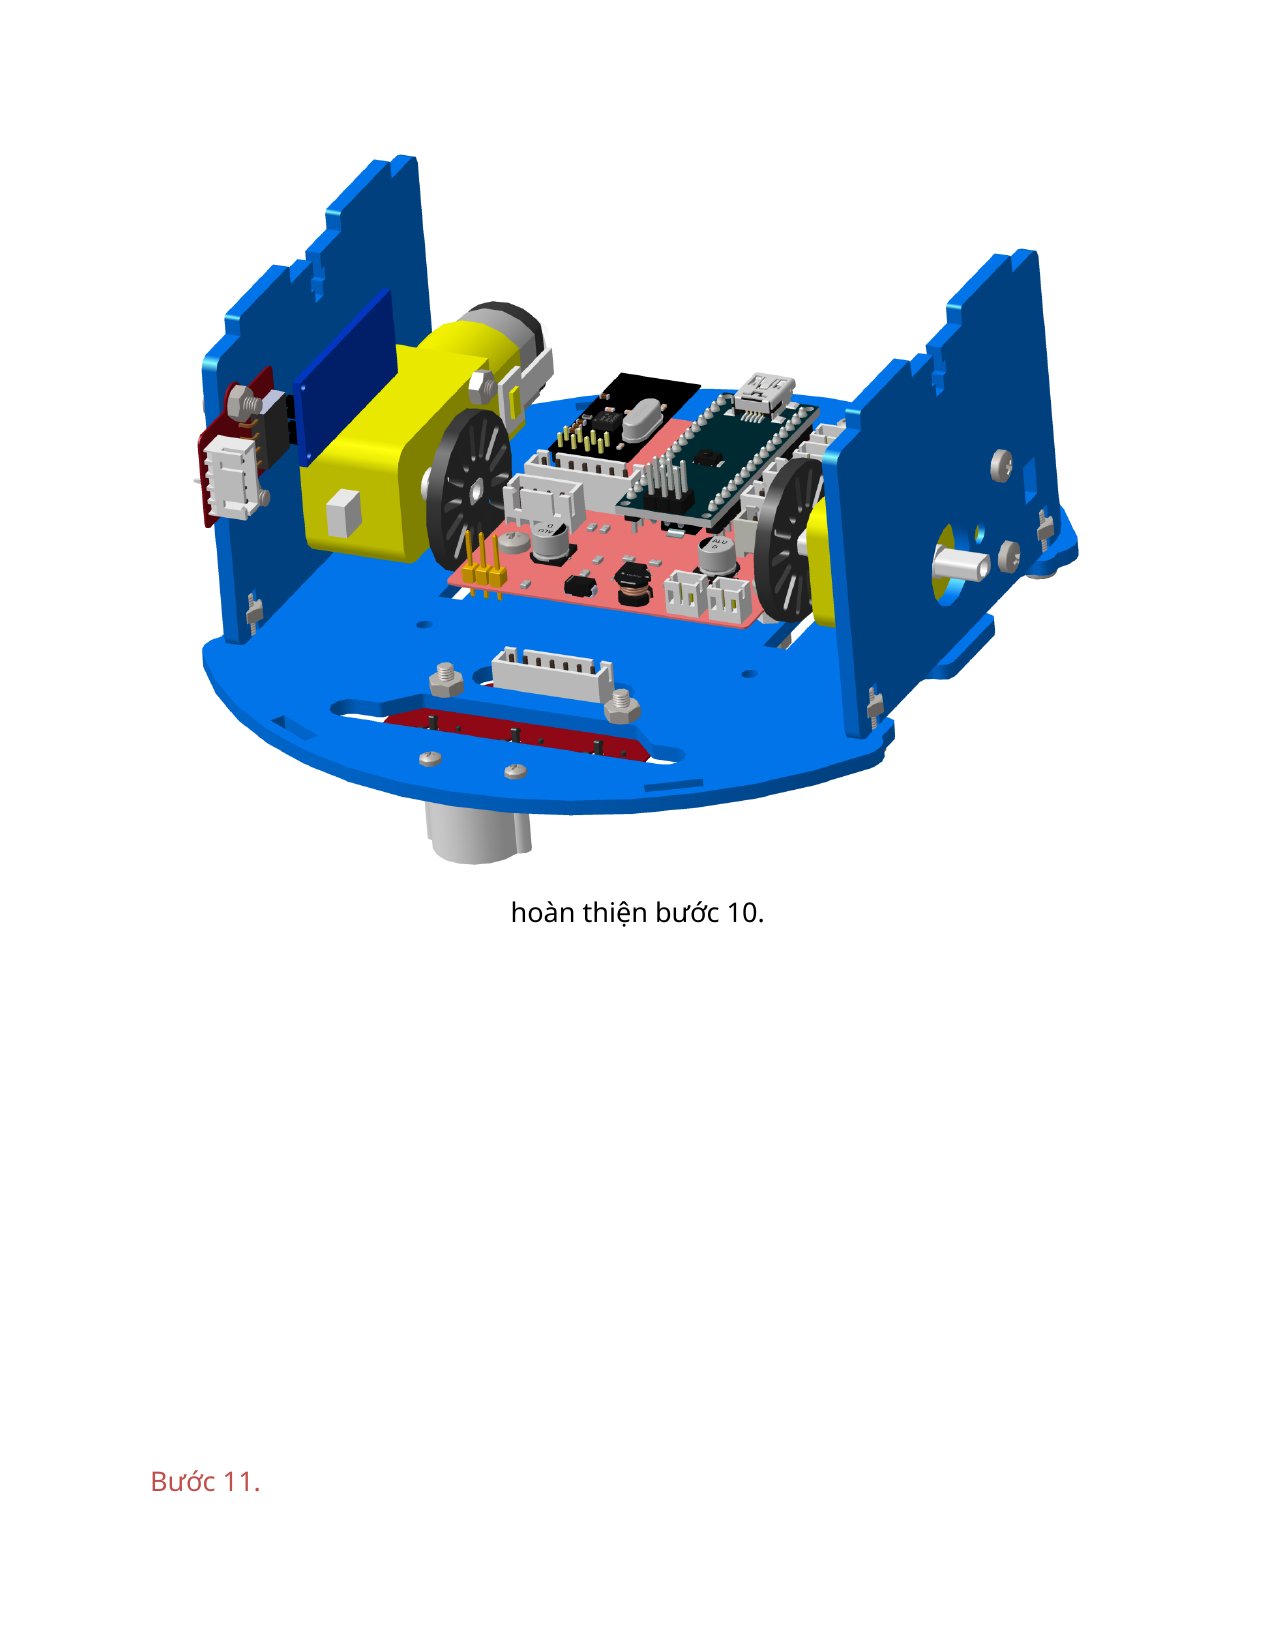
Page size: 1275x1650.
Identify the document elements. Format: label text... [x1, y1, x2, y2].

text Bước 11. [150, 1463, 1125, 1500]
text hoàn thiện bước 10. [150, 894, 1125, 931]
picture [193, 150, 1083, 869]
